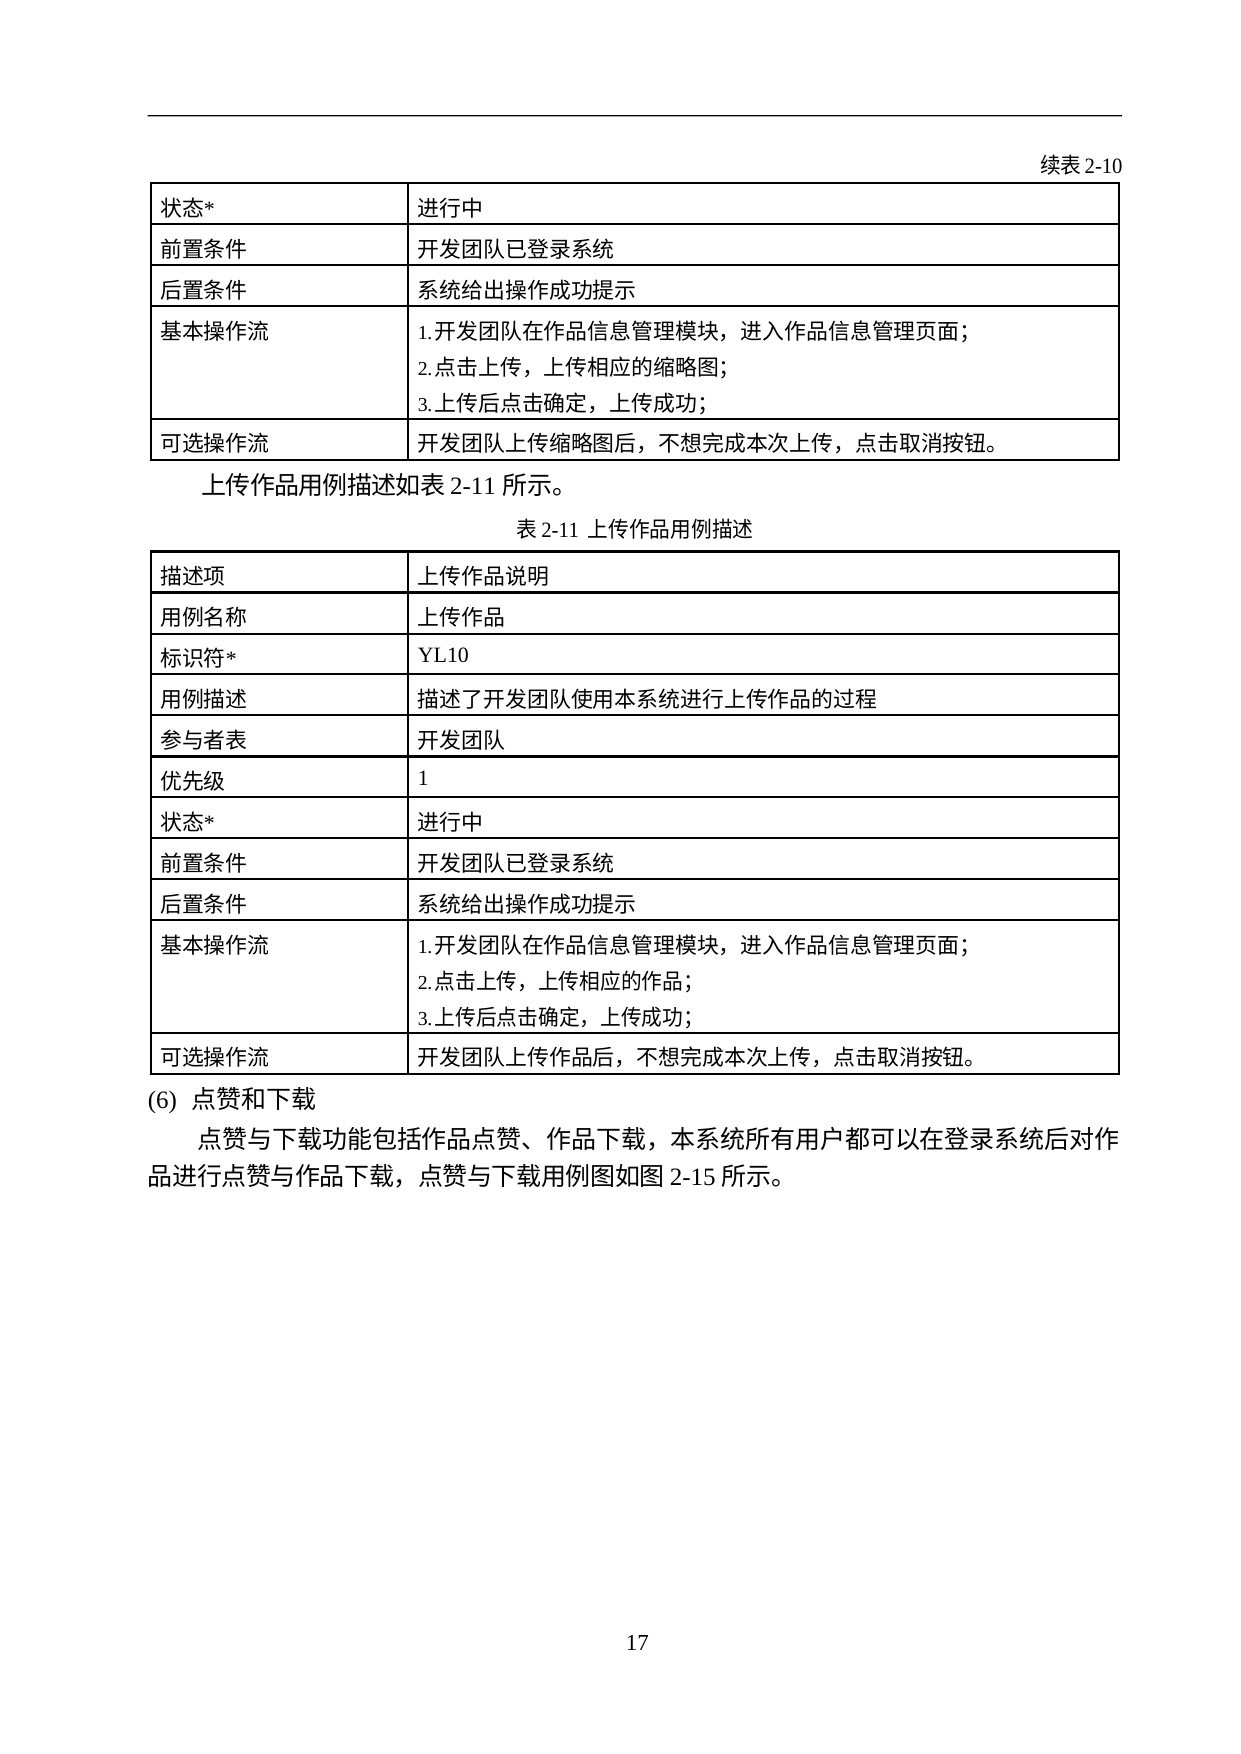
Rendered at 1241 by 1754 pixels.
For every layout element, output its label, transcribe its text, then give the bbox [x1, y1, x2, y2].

table_cell 开发团队在作品信息管理模块，进入作品信息管理页面； 点击上传，上传相应的作品； 上传后点击确定，上传成功； [409, 921, 1118, 1032]
table_cell 开发团队上传缩略图后，不想完成本次上传，点击取消按钮。 [409, 420, 1118, 459]
table_header 上传作品说明 [409, 553, 1118, 591]
table_cell 基本操作流 [152, 921, 407, 1032]
table_cell 系统给出操作成功提示 [409, 266, 1118, 305]
table_cell 后置条件 [152, 266, 407, 305]
table_cell 参与者表 [152, 716, 407, 755]
table_cell 后置条件 [152, 880, 407, 919]
table_cell 标识符* [152, 635, 407, 673]
table_cell 进行中 [409, 798, 1118, 837]
table_header 进行中 [409, 184, 1118, 223]
table_header 描述项 [152, 553, 407, 591]
table_cell 用例描述 [152, 675, 407, 714]
table_cell 优先级 [152, 758, 407, 796]
table_cell 用例名称 [152, 594, 407, 632]
table_cell 开发团队 [409, 716, 1118, 755]
table_cell 前置条件 [152, 225, 407, 264]
table_cell 可选操作流 [152, 420, 407, 459]
table_cell YL10 [409, 635, 1118, 673]
table_cell 1 [409, 758, 1118, 796]
table_cell 描述了开发团队使用本系统进行上传作品的过程 [409, 675, 1118, 714]
table_cell 开发团队在作品信息管理模块，进入作品信息管理页面； 点击上传，上传相应的缩略图； 上传后点击确定，上传成功； [409, 307, 1118, 418]
subtitle 上传作品用例描述如表 2-11 所示。 [135, 465, 643, 502]
table_cell 开发团队已登录系统 [409, 225, 1118, 264]
table_cell 基本操作流 [152, 307, 407, 418]
table_cell 系统给出操作成功提示 [409, 880, 1118, 919]
table_cell 开发团队已登录系统 [409, 839, 1118, 878]
text 点赞与下载功能包括作品点赞、作品下载，本系统所有用户都可以在登录系统后对作品进行点赞与作品下载，点赞与下载用例图如图 2-15 所示。 [148, 1120, 1122, 1192]
table_cell 可选操作流 [152, 1034, 407, 1073]
table_cell 上传作品 [409, 594, 1118, 632]
text 续表 2-10 [135, 148, 1122, 180]
text 表 2-11 上传作品用例描述 [135, 512, 1134, 543]
table_cell 前置条件 [152, 839, 407, 878]
subtitle 点赞和下载 [148, 1079, 1146, 1116]
table_header 状态* [152, 184, 407, 223]
table_cell 开发团队上传作品后，不想完成本次上传，点击取消按钮。 [409, 1034, 1118, 1073]
table_cell 状态* [152, 798, 407, 837]
